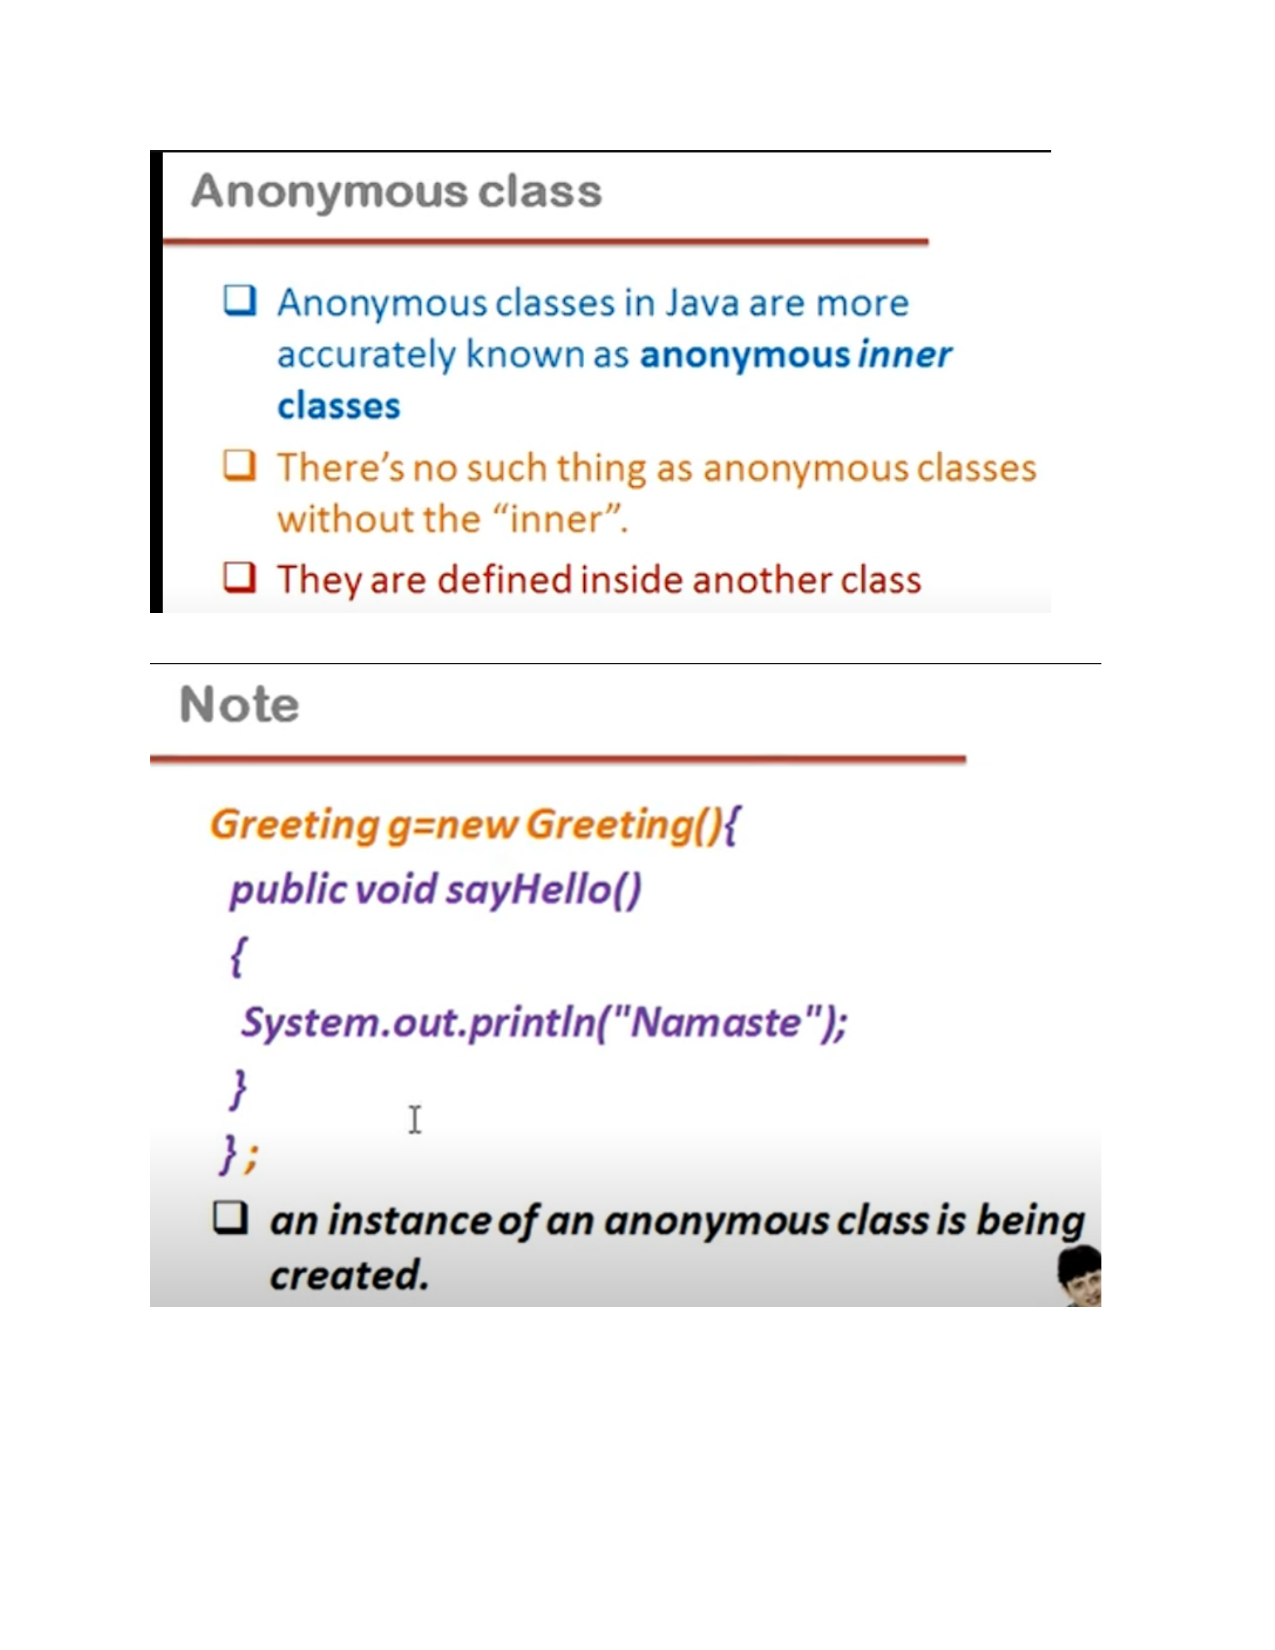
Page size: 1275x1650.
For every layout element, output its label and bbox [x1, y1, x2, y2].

picture [150, 150, 1052, 613]
picture [150, 663, 1102, 1307]
